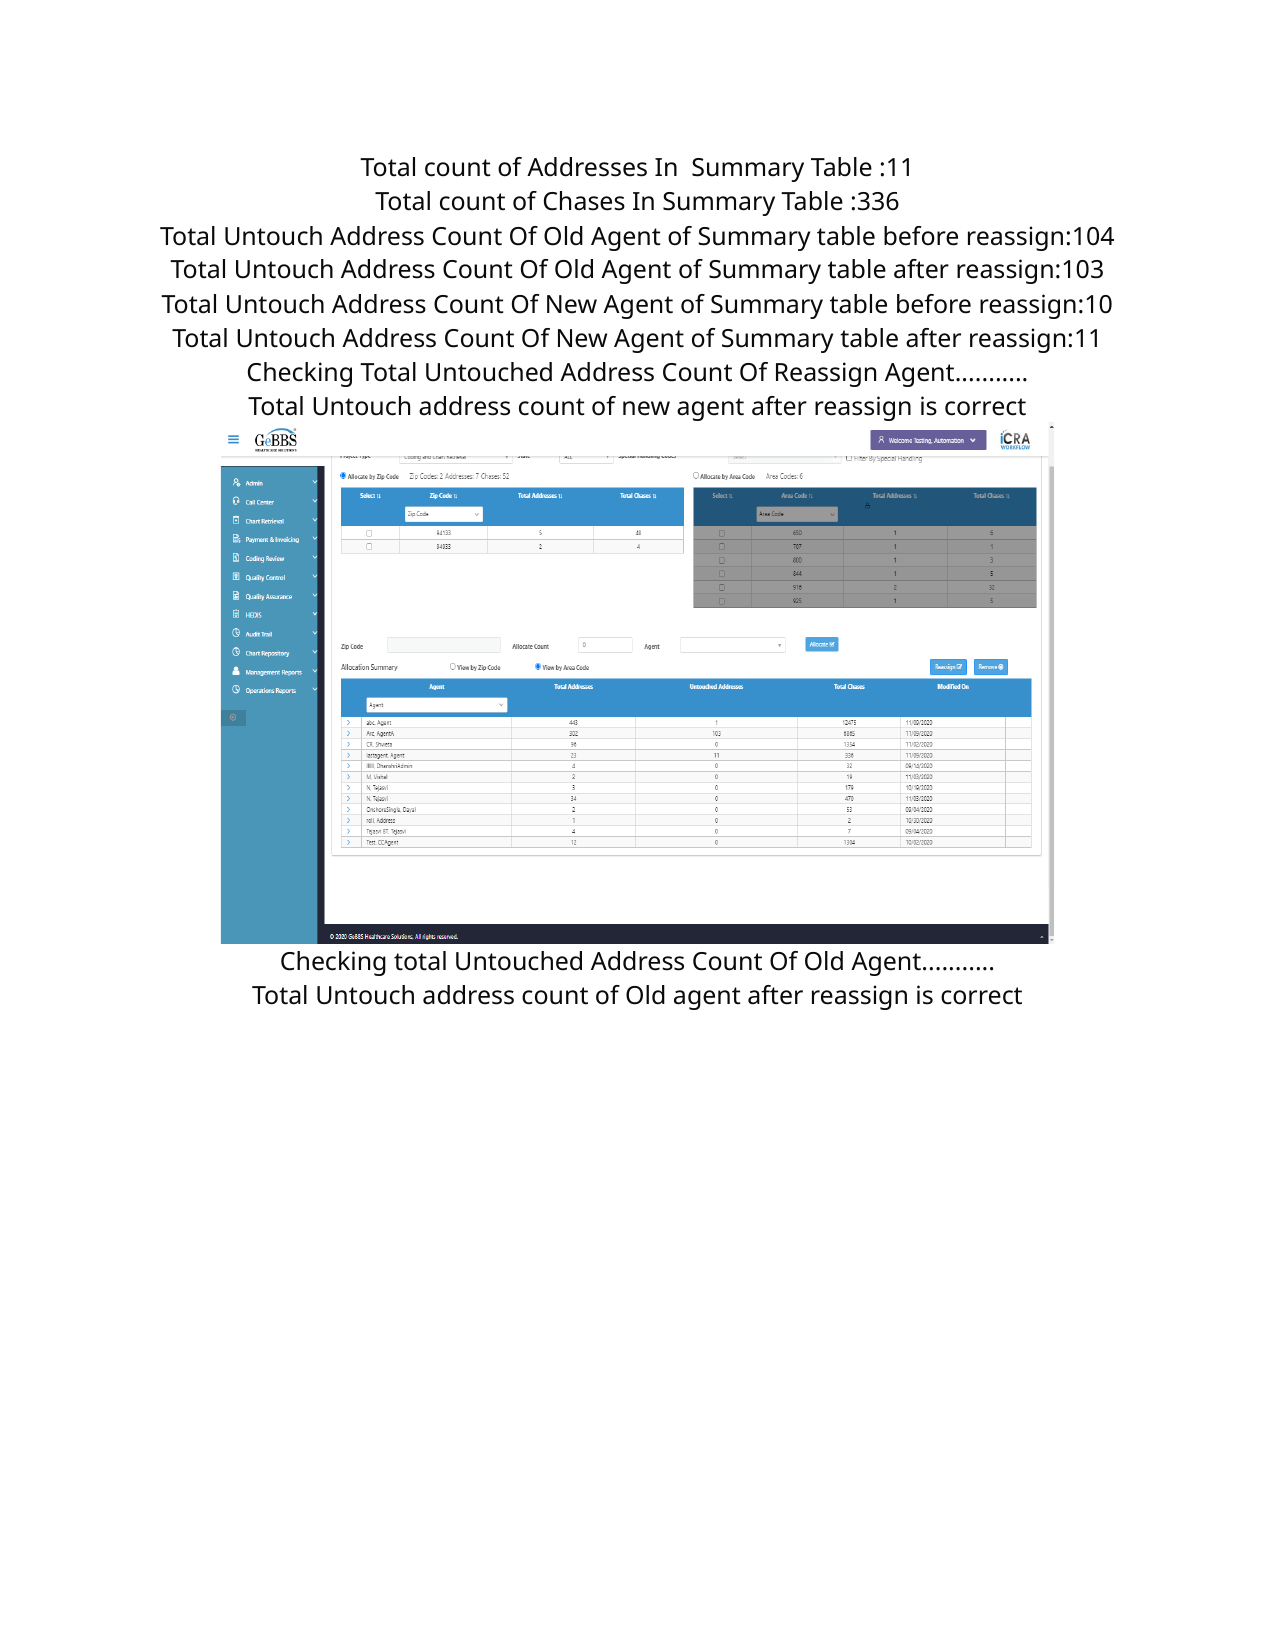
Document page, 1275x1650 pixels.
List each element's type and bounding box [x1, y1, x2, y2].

text [150, 150, 1125, 1011]
picture [220, 422, 1055, 944]
